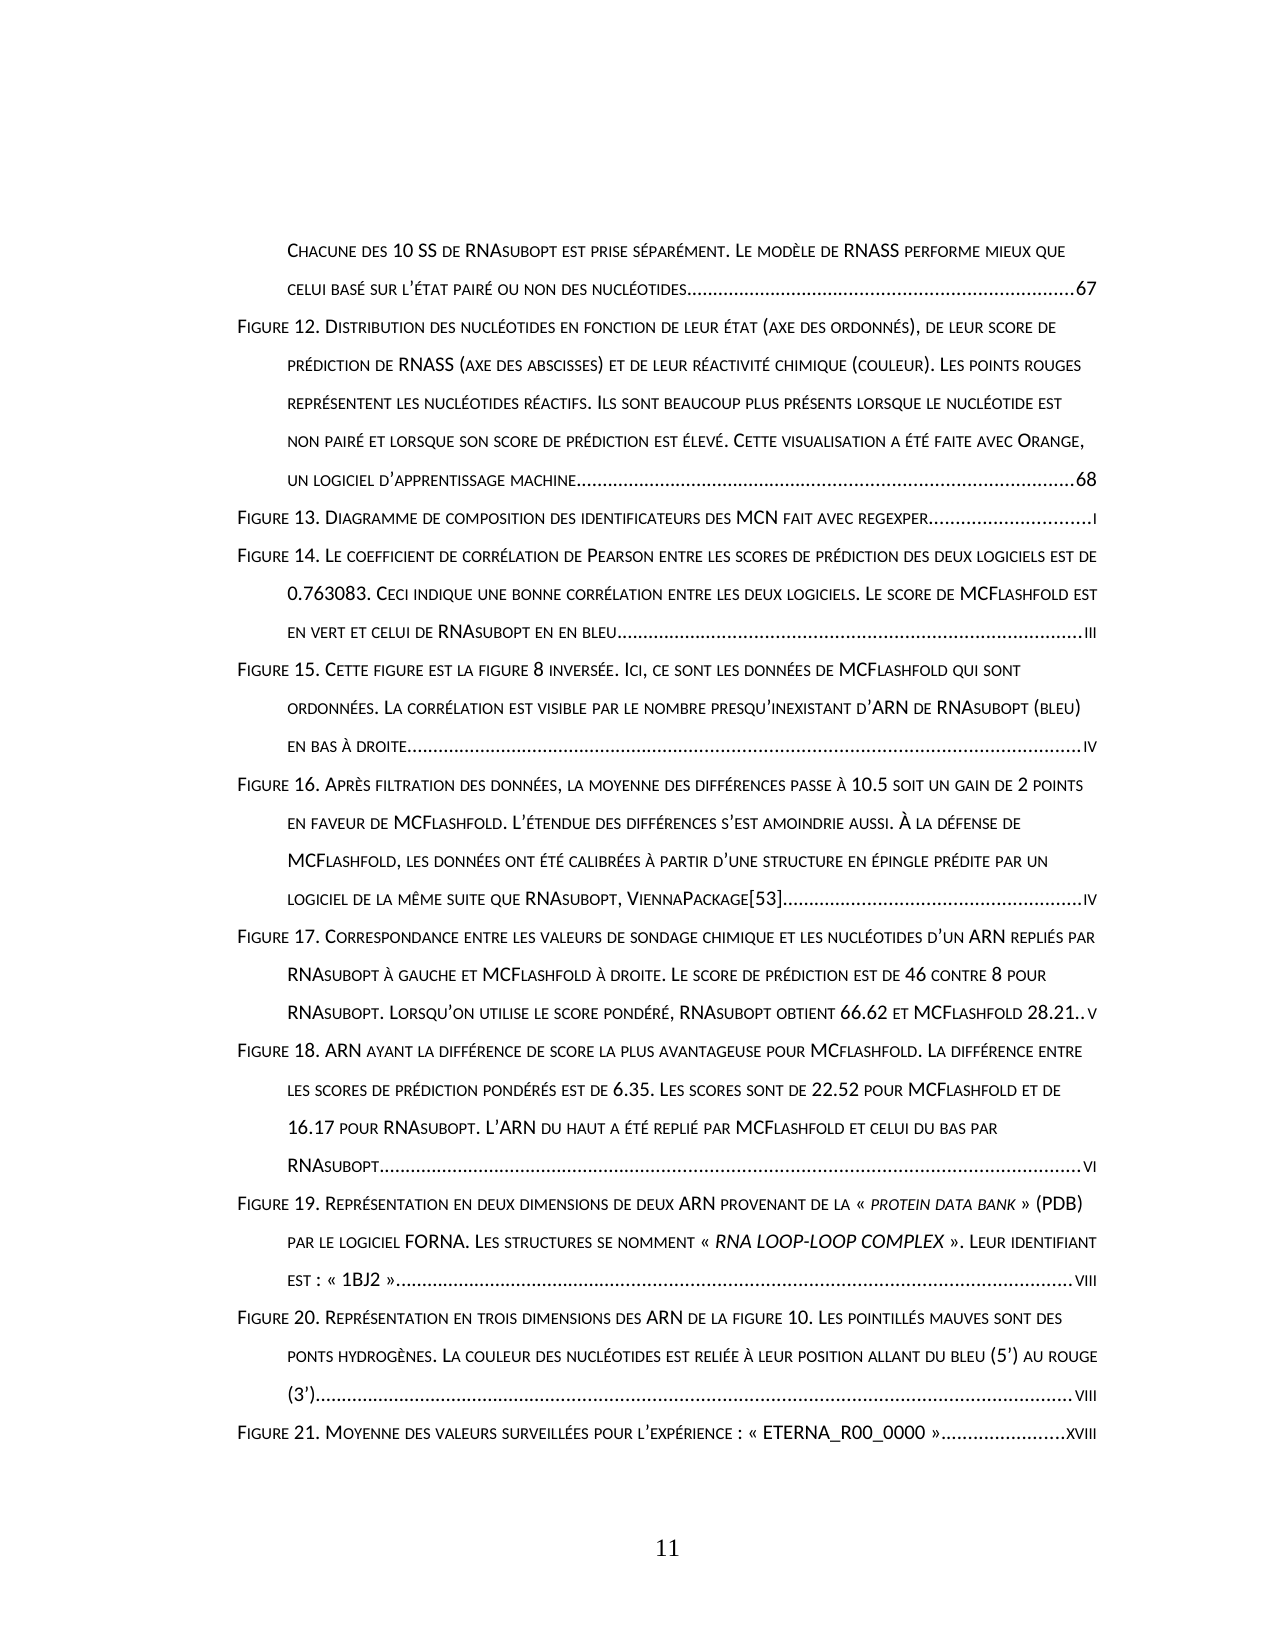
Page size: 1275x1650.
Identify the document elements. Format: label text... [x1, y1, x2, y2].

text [237, 237, 1098, 301]
text Figure 18. ARN ayant la différence de score la plus avantageuse pour MCflashfold. La différence entre les scores de prédiction pondérés est de 6.35. Les scores sont de 22.52 pour MCFlashfold et de 16.17 pour RNAsubopt. L’ARN du haut a été replié par MCFlashfold et celui du bas par RNAsubopt. vi [237, 1038, 1098, 1177]
text Figure 20. Représentation en trois dimensions des ARN de la figure 10. Les pointillés mauves sont des ponts hydrogènes. La couleur des nucléotides est reliée à leur position allant du bleu (5’) au rouge (3’) viii [237, 1304, 1098, 1406]
text Figure 16. Après filtration des données, la moyenne des différences passe à 10.5 soit un gain de 2 points en faveur de MCFlashfold. L’étendue des différences s’est amoindrie aussi. À la défense de MCFlashfold, les données ont été calibrées à partir d’une structure en épingle prédite par un logiciel de la même suite que RNAsubopt, ViennaPackage[53]. iv [237, 771, 1098, 911]
text Figure 19. Représentation en deux dimensions de deux ARN provenant de la « protein data bank » (PDB) par le logiciel FORNA. Les structures se nomment « RNA LOOP-LOOP COMPLEX ». Leur identifiant est : « 1BJ2 ». viii [237, 1190, 1098, 1292]
text Figure 12. Distribution des nucléotides en fonction de leur état (axe des ordonnés), de leur score de prédiction de RNASS (axe des abscisses) et de leur réactivité chimique (couleur). Les points rouges représentent les nucléotides réactifs. Ils sont beaucoup plus présents lorsque le nucléotide est non pairé et lorsque son score de prédiction est élevé. Cette visualisation a été faite avec Orange, un logiciel d’apprentissage machine. 68 [237, 313, 1098, 491]
text Figure 17. Correspondance entre les valeurs de sondage chimique et les nucléotides d’un ARN repliés par RNAsubopt à gauche et MCFlashfold à droite. Le score de prédiction est de 46 contre 8 pour RNAsubopt. Lorsqu’on utilise le score pondéré, RNAsubopt obtient 66.62 et MCFlashfold 28.21. v [237, 923, 1098, 1025]
text Figure 15. Cette figure est la figure 8 inversée. Ici, ce sont les données de MCFlashfold qui sont ordonnées. La corrélation est visible par le nombre presqu’inexistant d’ARN de RNAsubopt (bleu) en bas à droite iv [237, 656, 1098, 758]
text Figure 13. Diagramme de composition des identificateurs des MCN fait avec regexper i [237, 504, 1098, 529]
text Figure 21. Moyenne des valeurs surveillées pour l’expérience : « ETERNA_R00_0000 ». xviii [237, 1419, 1098, 1444]
text Figure 14. Le coefficient de corrélation de Pearson entre les scores de prédiction des deux logiciels est de 0.763083. Ceci indique une bonne corrélation entre les deux logiciels. Le score de MCFlashfold est en vert et celui de RNAsubopt en en bleu. iii [237, 542, 1098, 644]
